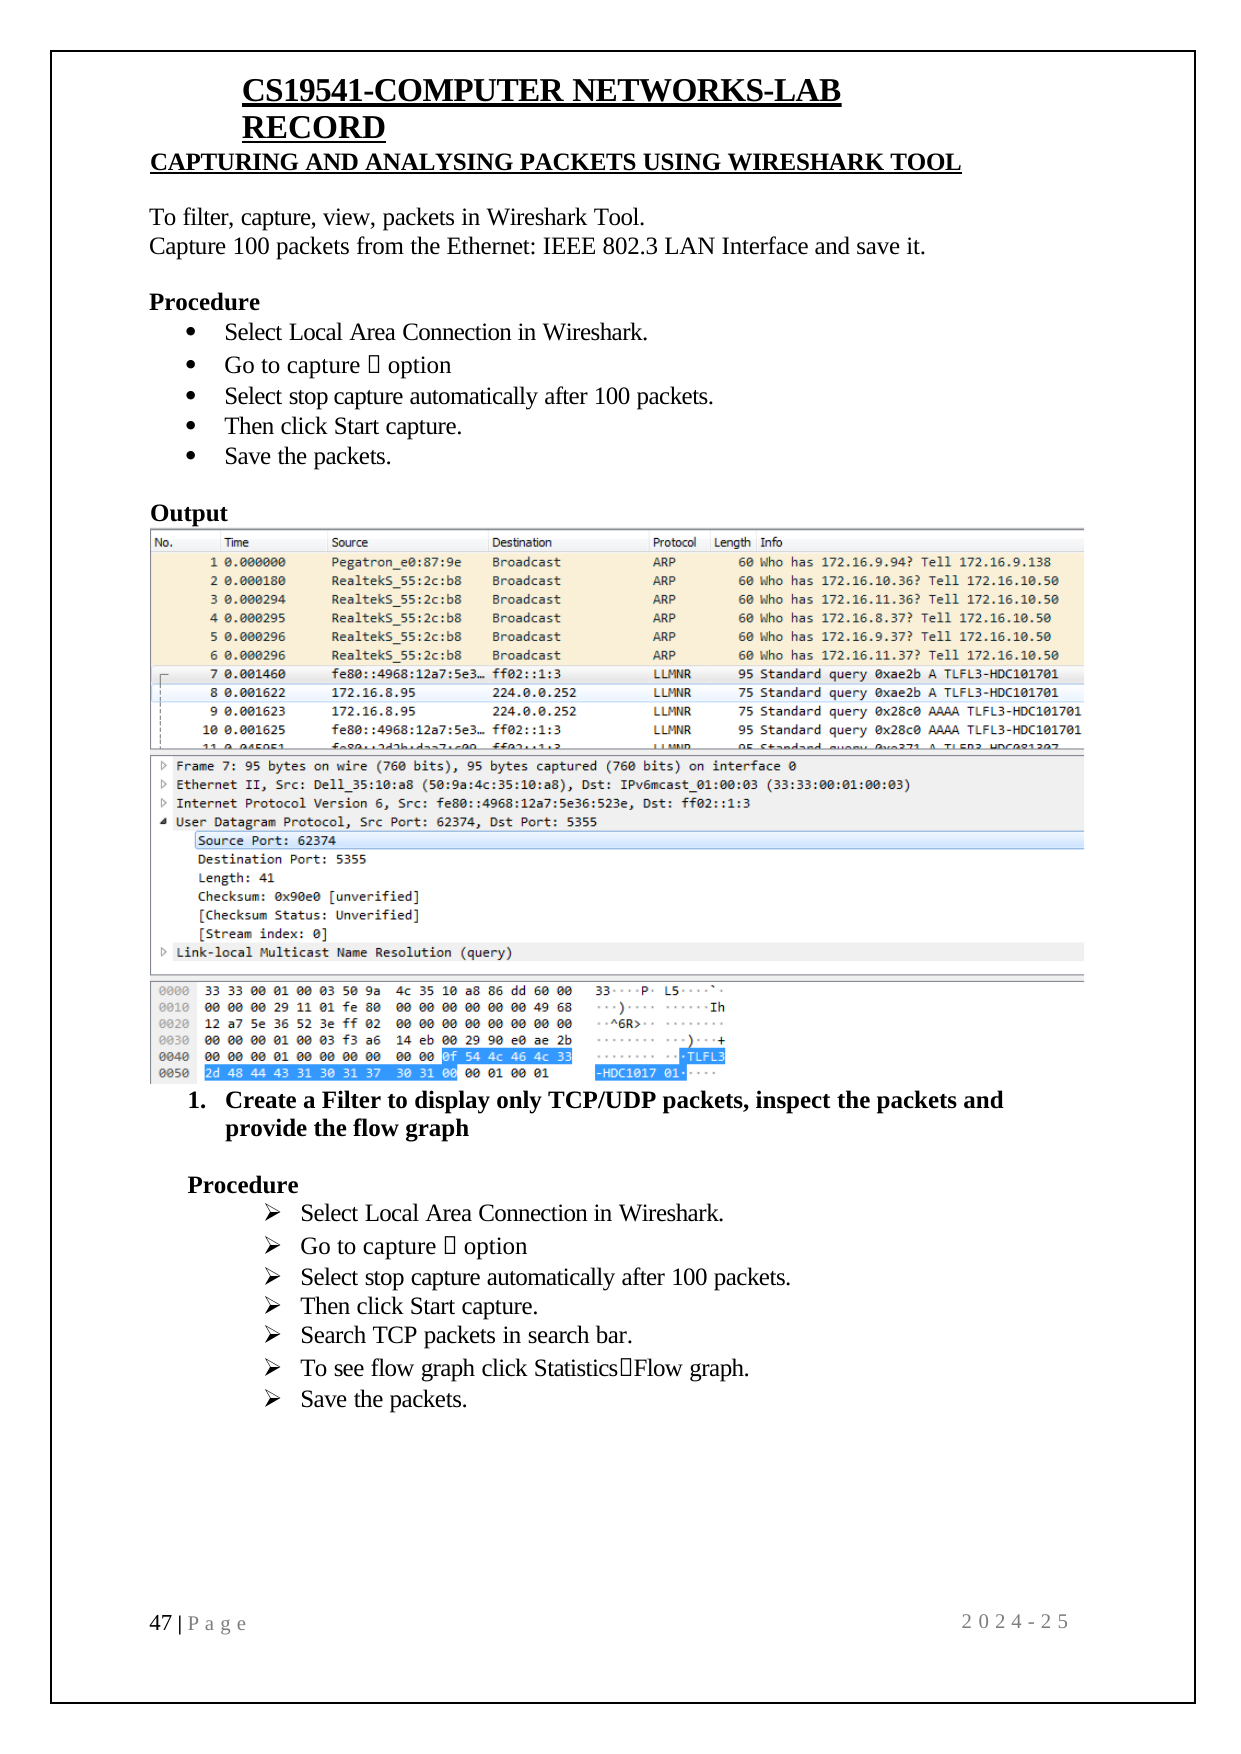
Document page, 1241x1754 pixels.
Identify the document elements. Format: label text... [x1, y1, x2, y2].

list Then click Start capture. [263, 1291, 1194, 1320]
list Then click Start capture. [186, 411, 1194, 440]
subtitle Procedure [187, 1170, 1194, 1199]
text To filter, capture, view, packets in Wireshark Tool. [149, 203, 1194, 231]
list Go to capture  option [263, 1228, 1194, 1262]
subtitle Output [150, 498, 1194, 527]
list Select Local Area Connection in Wireshark. [186, 317, 1194, 346]
list Save the packets. [186, 441, 1194, 470]
list Go to capture  option [186, 347, 1194, 381]
list Select stop capture automatically after 100 packets. [263, 1262, 1194, 1291]
list Create a Filter to display only TCP/UDP packets, inspect the packets and provide the flow graph [187, 1086, 1085, 1142]
list Select Local Area Connection in Wireshark. [263, 1199, 1194, 1227]
picture [150, 527, 1085, 1084]
subtitle Procedure [149, 287, 1194, 316]
list Select stop capture automatically after 100 packets. [186, 381, 1194, 410]
text CAPTURING AND ANALYSING PACKETS USING WIRESHARK TOOL [150, 147, 1194, 175]
list Search TCP packets in search bar. [263, 1320, 1194, 1349]
text Capture 100 packets from the Ethernet: IEEE 802.3 LAN Interface and save it. [149, 231, 1194, 260]
list Save the packets. [263, 1384, 1194, 1412]
list To see flow graph click StatisticsFlow graph. [263, 1349, 1194, 1383]
